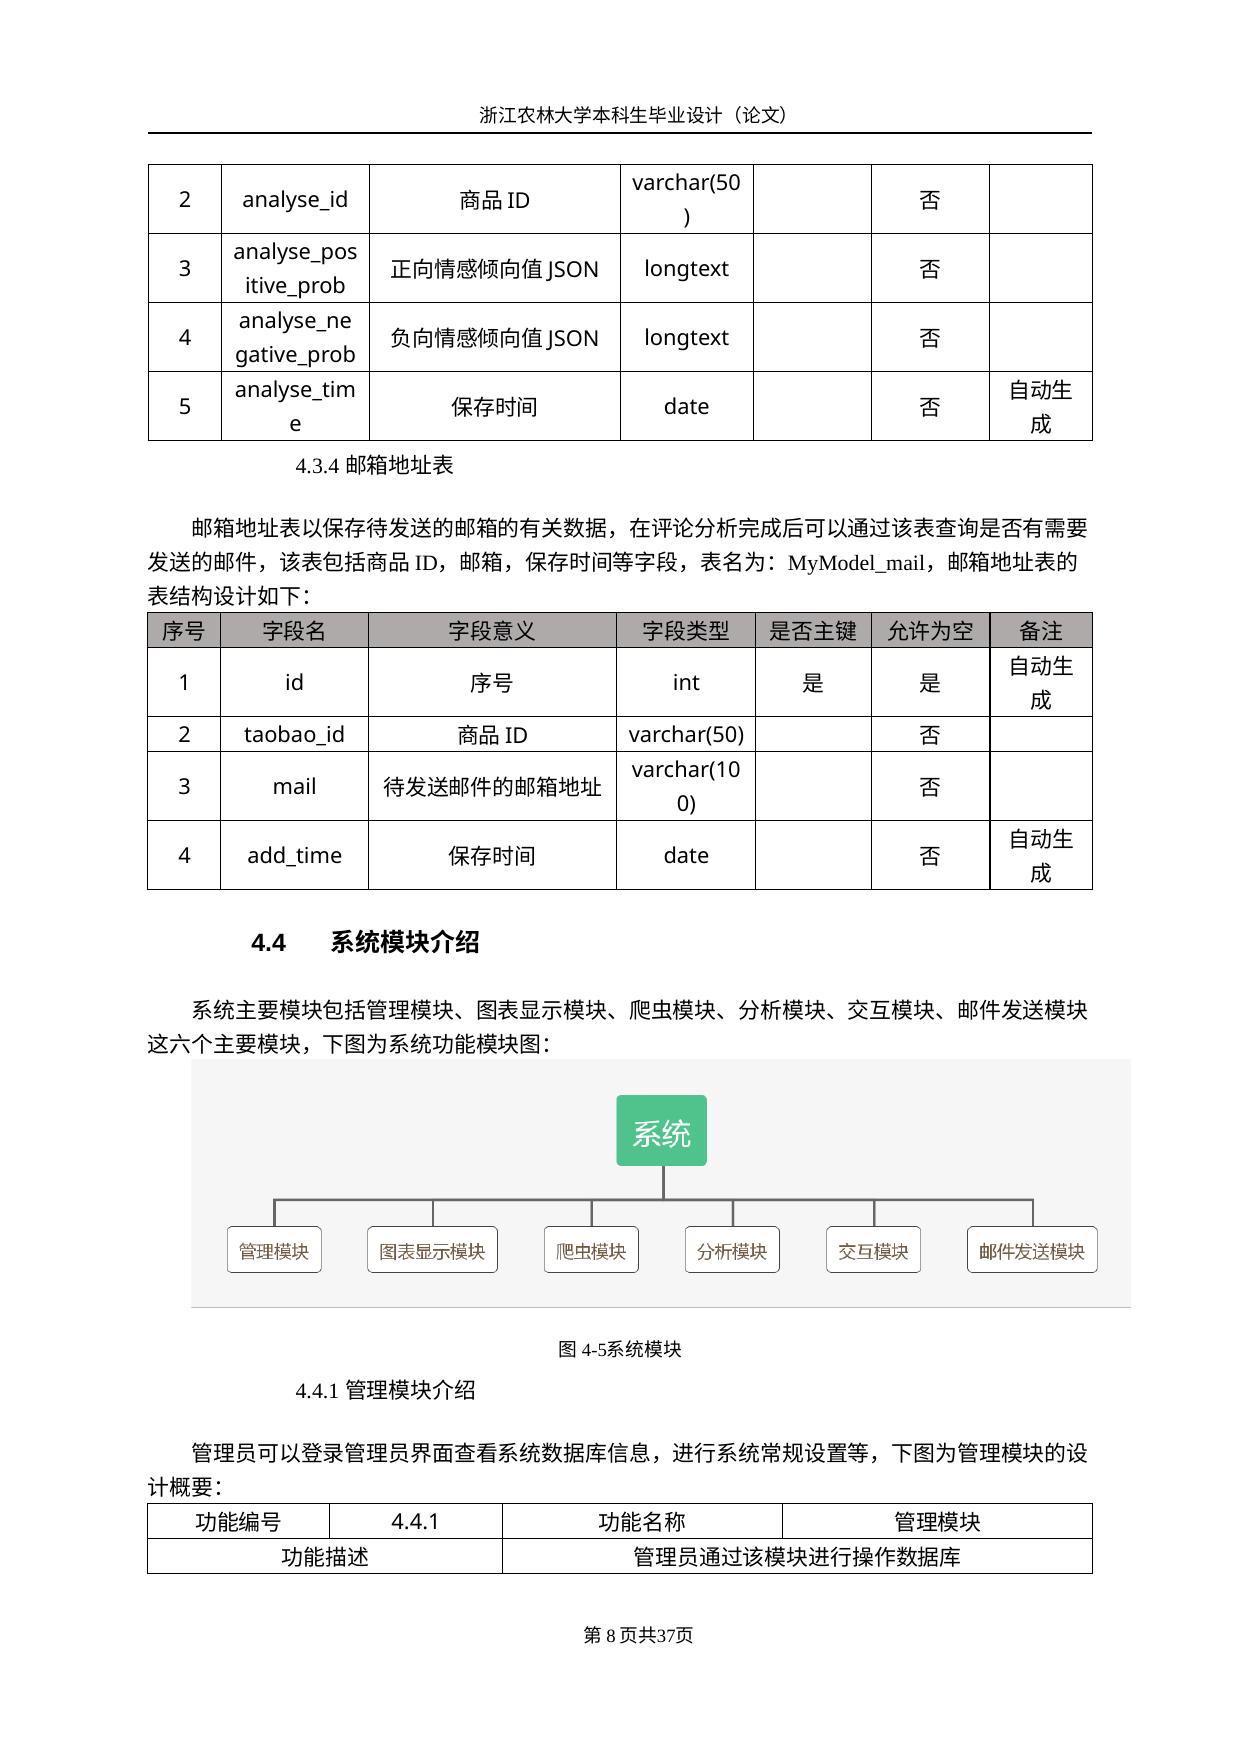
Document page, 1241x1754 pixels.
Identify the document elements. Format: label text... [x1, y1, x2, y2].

table_header 备注 [991, 613, 1092, 647]
table_header 功能名称 [503, 1504, 782, 1538]
table_cell [756, 821, 871, 889]
table_cell varchar(100) [617, 752, 755, 820]
table_header 功能编号 [148, 1504, 329, 1538]
table_cell analyse_negative_prob [222, 303, 369, 371]
table_header 序号 [148, 613, 220, 647]
table_cell 负向情感倾向值JSON [370, 303, 620, 371]
table_cell date [617, 821, 755, 889]
table_cell taobao_id [221, 717, 368, 751]
table_cell 否 [872, 165, 989, 233]
table_cell 是 [872, 648, 989, 716]
table_header 4.4.1 [330, 1504, 502, 1538]
table_header 管理模块 [783, 1504, 1092, 1538]
table_cell [990, 234, 1092, 302]
table_cell [754, 165, 871, 233]
table_cell 否 [872, 234, 989, 302]
table_cell 3 [149, 234, 221, 302]
table_cell varchar(50) [621, 165, 753, 233]
table_cell 否 [872, 752, 989, 820]
subtitle 管理模块介绍 [295, 1372, 1092, 1406]
text 邮箱地址表以保存待发送的邮箱的有关数据，在评论分析完成后可以通过该表查询是否有需要发送的邮件，该表包括商品ID，邮箱，保存时间等字段，表名为：MyModel_mail，邮箱地址表的表结构设计如下： [148, 510, 1092, 612]
picture [191, 1059, 1137, 1308]
subtitle 邮箱地址表 [295, 447, 1092, 481]
table_cell [991, 752, 1092, 820]
table_cell longtext [621, 234, 753, 302]
table_cell 管理员通过该模块进行操作数据库 [503, 1539, 1092, 1573]
table_cell 否 [872, 717, 989, 751]
table_cell varchar(50) [617, 717, 755, 751]
table_cell 正向情感倾向值JSON [370, 234, 620, 302]
table_header 字段名 [221, 613, 368, 647]
table_cell id [221, 648, 368, 716]
table_cell 否 [872, 372, 989, 440]
table_cell [756, 752, 871, 820]
table_header 字段意义 [369, 613, 616, 647]
table_cell [990, 303, 1092, 371]
text 图 4-5系统模块 [148, 1331, 1092, 1365]
table_cell longtext [621, 303, 753, 371]
table_cell mail [221, 752, 368, 820]
table_cell analyse_time [222, 372, 369, 440]
text 管理员可以登录管理员界面查看系统数据库信息，进行系统常规设置等，下图为管理模块的设计概要： [148, 1435, 1092, 1503]
subtitle 系统模块介绍 [251, 907, 1092, 975]
table_cell 是 [756, 648, 871, 716]
table_header 字段类型 [617, 613, 755, 647]
table_cell 保存时间 [369, 821, 616, 889]
table_cell 1 [148, 648, 220, 716]
text 系统主要模块包括管理模块、图表显示模块、爬虫模块、分析模块、交互模块、邮件发送模块这六个主要模块，下图为系统功能模块图： [148, 992, 1092, 1060]
table_cell date [621, 372, 753, 440]
table_cell 保存时间 [370, 372, 620, 440]
table_header 是否主键 [756, 613, 871, 647]
table_cell 自动生成 [990, 372, 1092, 440]
table_cell int [617, 648, 755, 716]
table_cell 序号 [369, 648, 616, 716]
table_cell 功能描述 [148, 1539, 502, 1573]
table_cell [754, 372, 871, 440]
table_cell [990, 165, 1092, 233]
table_cell add_time [221, 821, 368, 889]
table_cell 自动生成 [991, 821, 1092, 889]
table_cell [756, 717, 871, 751]
table_cell 商品ID [369, 717, 616, 751]
table_cell 自动生成 [991, 648, 1092, 716]
table_cell analyse_positive_prob [222, 234, 369, 302]
table_cell [991, 717, 1092, 751]
table_cell 否 [872, 821, 989, 889]
table_cell 待发送邮件的邮箱地址 [369, 752, 616, 820]
table_cell 3 [148, 752, 220, 820]
table_cell [754, 234, 871, 302]
table_cell 商品ID [370, 165, 620, 233]
table_cell 4 [149, 303, 221, 371]
table_cell analyse_id [222, 165, 369, 233]
table_cell 5 [149, 372, 221, 440]
table_header 允许为空 [872, 613, 989, 647]
table_cell [754, 303, 871, 371]
table_cell 2 [148, 717, 220, 751]
table_cell 否 [872, 303, 989, 371]
table_cell 2 [149, 165, 221, 233]
table_cell 4 [148, 821, 220, 889]
